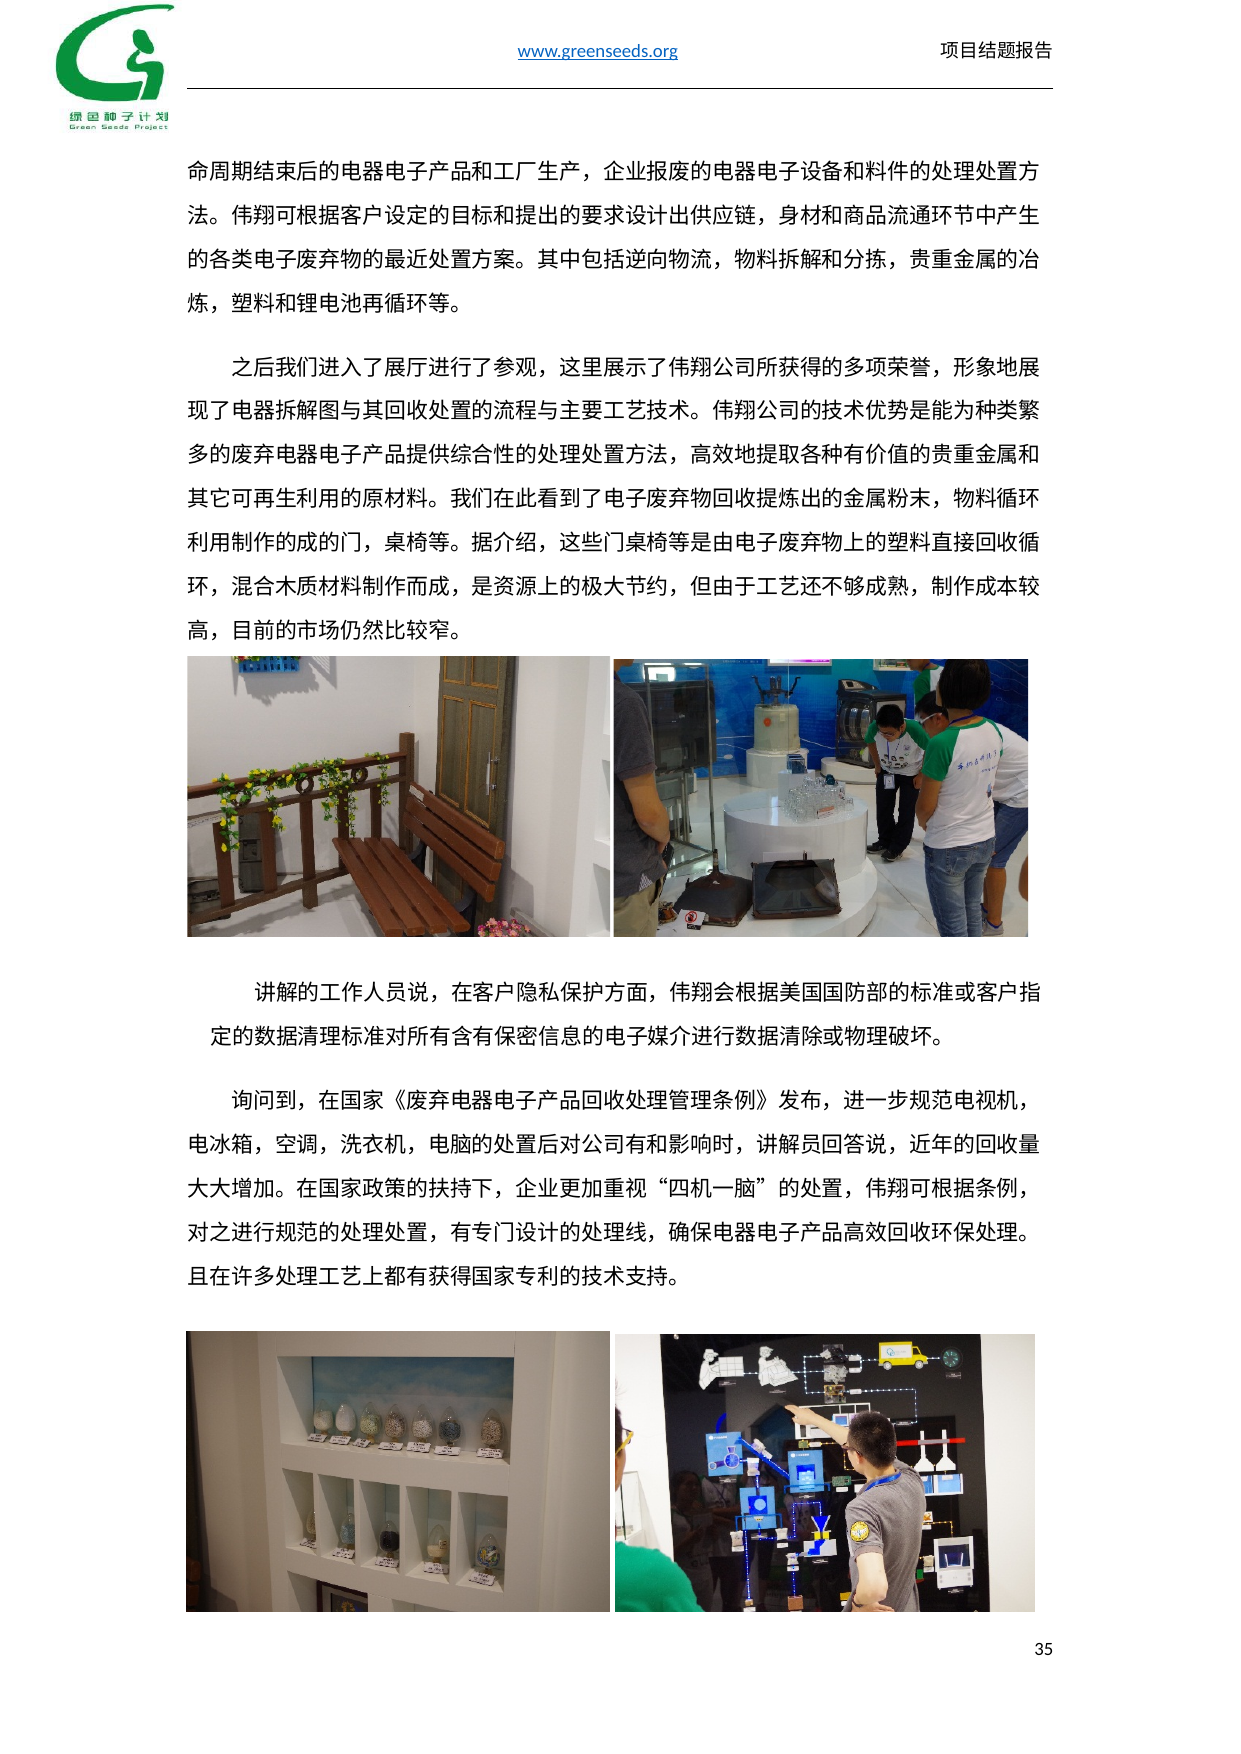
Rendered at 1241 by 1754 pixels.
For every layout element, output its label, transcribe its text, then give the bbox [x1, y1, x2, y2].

picture [187, 656, 611, 937]
picture [47, 0, 188, 134]
text 之后我们进入了展厅进行了参观，这里展示了伟翔公司所获得的多项荣誉，形象地展现了电器拆解图与其回收处置的流程与主要工艺技术。伟翔公司的技术优势是能为种类繁多的废弃电器电子产品提供综合性的处理处置方法，高效地提取各种有价值的贵重金属和其它可再生利用的原材料。我们在此看到了电子废弃物回收提炼出的金属粉末，物料循环利用制作的成的门，桌椅等。据介绍，这些门桌椅等是由电子废弃物上的塑料直接回收循环，混合木质材料制作而成，是资源上的极大节约，但由于工艺还不够成熟，制作成本较高，目前的市场仍然比较窄。 [187, 346, 1053, 648]
picture [613, 659, 1029, 937]
text 讲解的工作人员说，在客户隐私保护方面，伟翔会根据美国国防部的标准或客户指定的数据清理标准对所有含有保密信息的电子媒介进行数据清除或物理破坏。 [210, 737, 1053, 1054]
picture [615, 1334, 1035, 1612]
text 询问到，在国家《废弃电器电子产品回收处理管理条例》发布，进一步规范电视机，电冰箱，空调，洗衣机，电脑的处置后对公司有和影响时，讲解员回答说，近年的回收量大大增加。在国家政策的扶持下，企业更加重视“四机一脑”的处置，伟翔可根据条例，对之进行规范的处理处置，有专门设计的处理线，确保电器电子产品高效回收环保处理。 且在许多处理工艺上都有获得国家专利的技术支持。 [187, 1079, 1053, 1294]
picture [186, 1331, 610, 1612]
